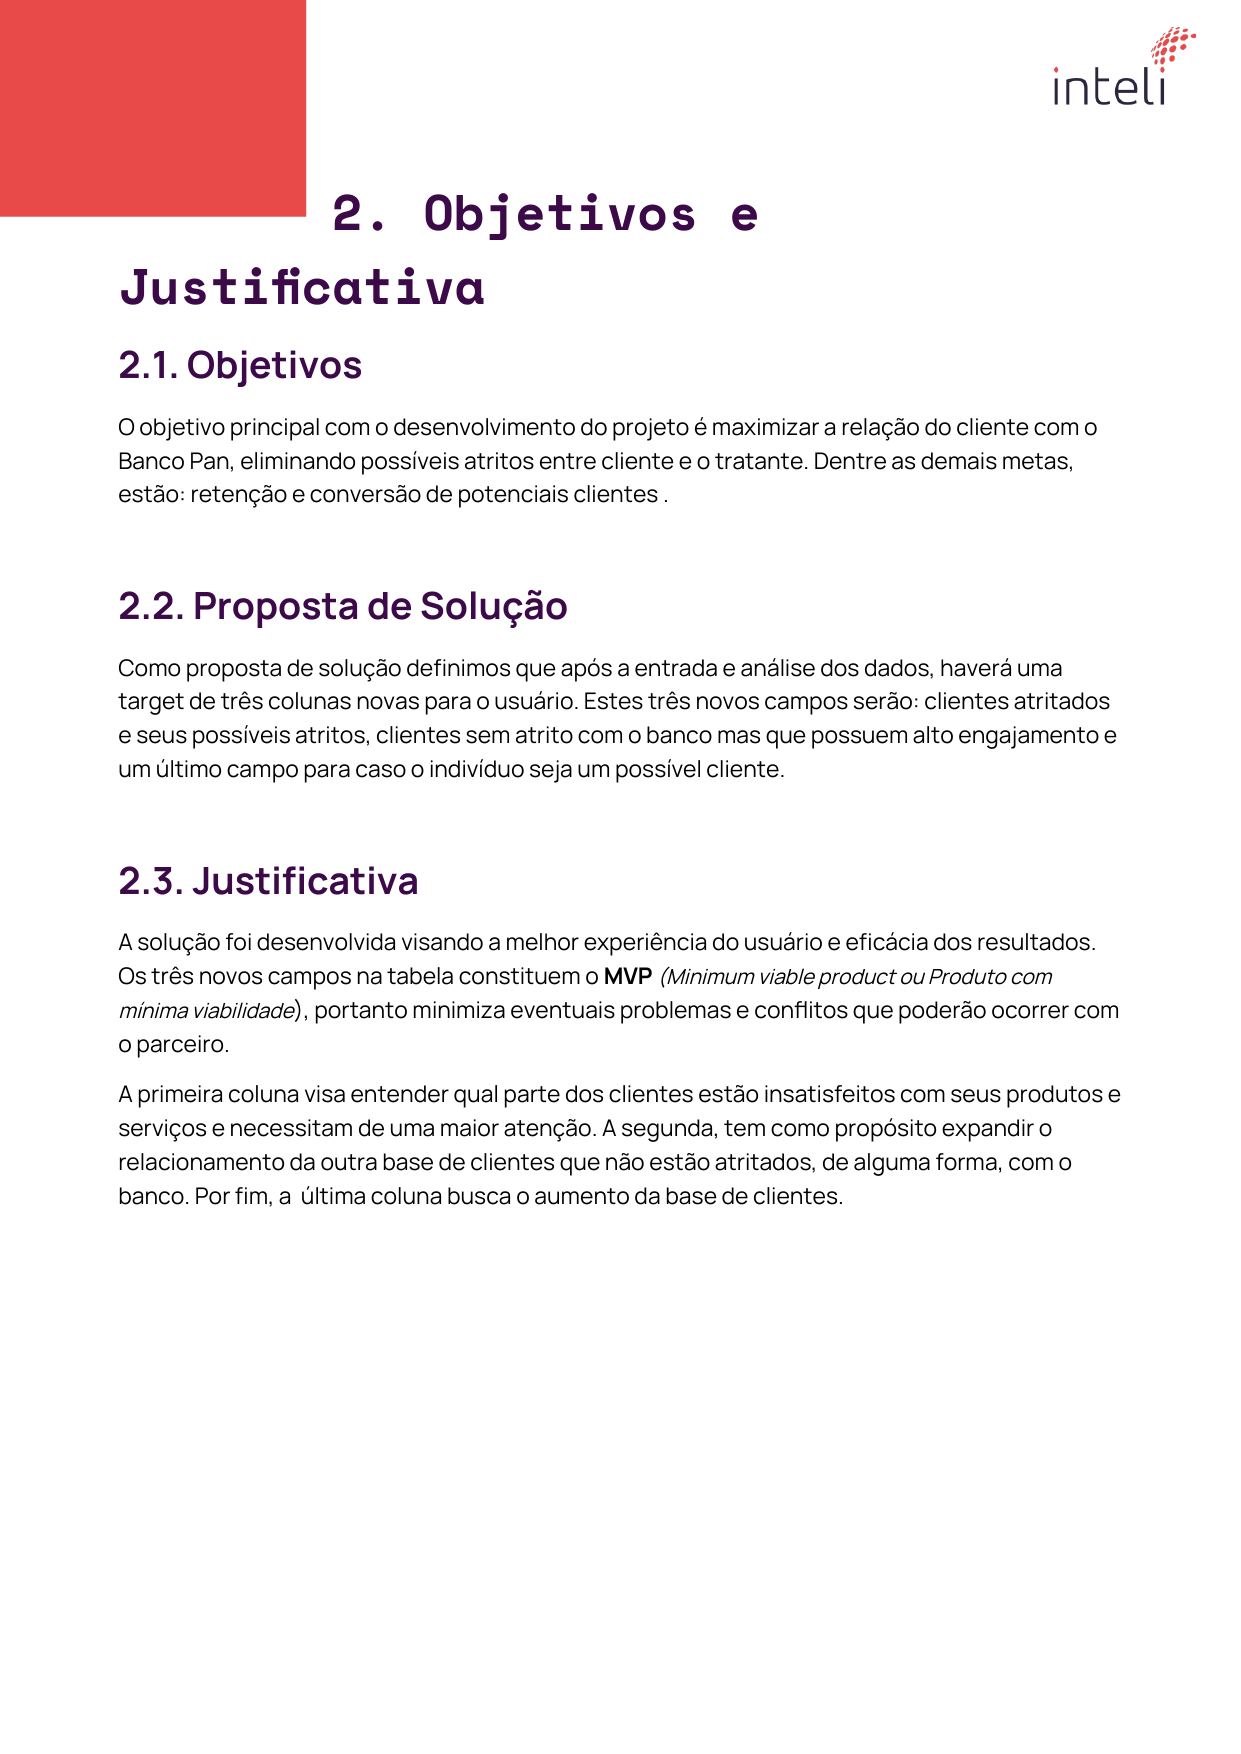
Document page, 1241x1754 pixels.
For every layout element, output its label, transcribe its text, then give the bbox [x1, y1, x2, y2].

picture [1054, 27, 1197, 105]
picture [0, 0, 307, 217]
subtitle 2.1. Objetivos [118, 339, 1122, 390]
text A primeira coluna visa entender qual parte dos clientes estão insatisfeitos com seus produtos e serviços e necessitam de uma maior atenção. A segunda, tem como propósito expandir o relacionamento da outra base de clientes que não estão atritados, de alguma forma, com o banco. Por fim, a última coluna busca o aumento da base de clientes. [118, 1078, 1122, 1211]
text Como proposta de solução definimos que após a entrada e análise dos dados, haverá uma target de três colunas novas para o usuário. Estes três novos campos serão: clientes atritados e seus possíveis atritos, clientes sem atrito com o banco mas que possuem alto engajamento e um último campo para caso o indivíduo seja um possível cliente. [118, 651, 1122, 784]
subtitle 2.3. Justificativa [118, 854, 1122, 905]
subtitle 2.2. Proposta de Solução [118, 579, 1122, 631]
text O objetivo principal com o desenvolvimento do projeto é maximizar a relação do cliente com o Banco Pan, eliminando possíveis atritos entre cliente e o tratante. Dentre as demais metas, estão: retenção e conversão de potenciais clientes . [118, 411, 1122, 510]
subtitle 2. Objetivos e Justificativa [118, 174, 1122, 322]
text A solução foi desenvolvida visando a melhor experiência do usuário e eficácia dos resultados. Os três novos campos na tabela constituem o MVP (Minimum viable product ou Produto com mínima viabilidade), portanto minimiza eventuais problemas e conflitos que poderão ocorrer com o parceiro. [118, 926, 1122, 1059]
